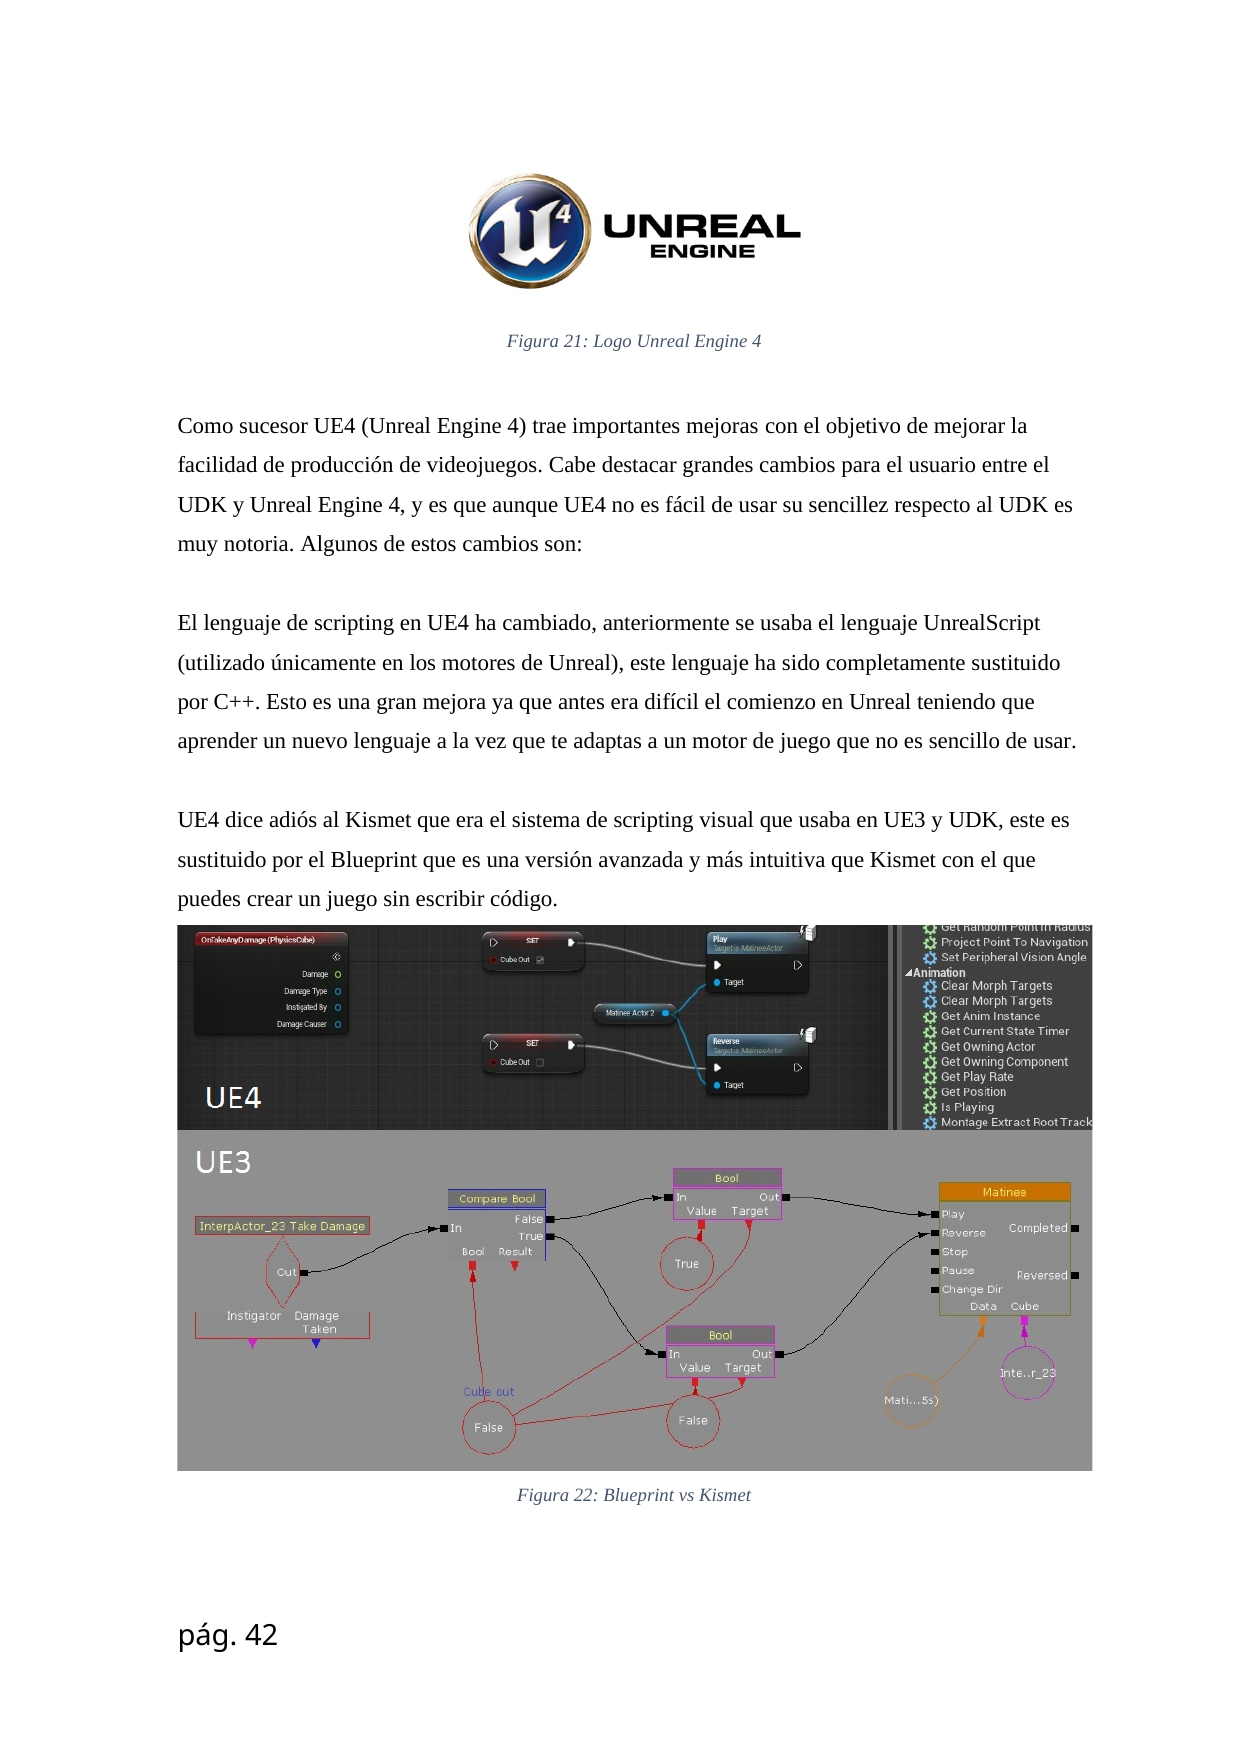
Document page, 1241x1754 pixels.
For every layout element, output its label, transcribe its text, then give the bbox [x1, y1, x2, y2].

text Figura 22: Blueprint vs Kismet [177, 1484, 1092, 1506]
picture [461, 147, 809, 317]
text UE4 dice adiós al Kismet que era el sistema de scripting visual que usaba en UE3 y UDK, este es sustituido por el Blueprint que es una versión avanzada y más intuitiva que Kismet con el que puedes crear un juego sin escribir código. [177, 807, 1092, 912]
text Como sucesor UE4 (Unreal Engine 4) trae importantes mejoras con el objetivo de mejorar la facilidad de producción de videojuegos. Cabe destacar grandes cambios para el usuario entre el UDK y Unreal Engine 4, y es que aunque UE4 no es fácil de usar su sencillez respecto al UDK es muy notoria. Algunos de estos cambios son: [177, 412, 1092, 557]
text Figura 21: Logo Unreal Engine 4 [177, 330, 1092, 351]
text El lenguaje de scripting en UE4 ha cambiado, anteriormente se usaba el lenguaje UnrealScript (utilizado únicamente en los motores de Unreal), este lenguaje ha sido completamente sustituido por C++. Esto es una gran mejora ya que antes era difícil el comienzo en Unreal teniendo que aprender un nuevo lenguaje a la vez que te adaptas a un motor de juego que no es sencillo de usar. [177, 609, 1092, 754]
picture [177, 925, 1093, 1471]
